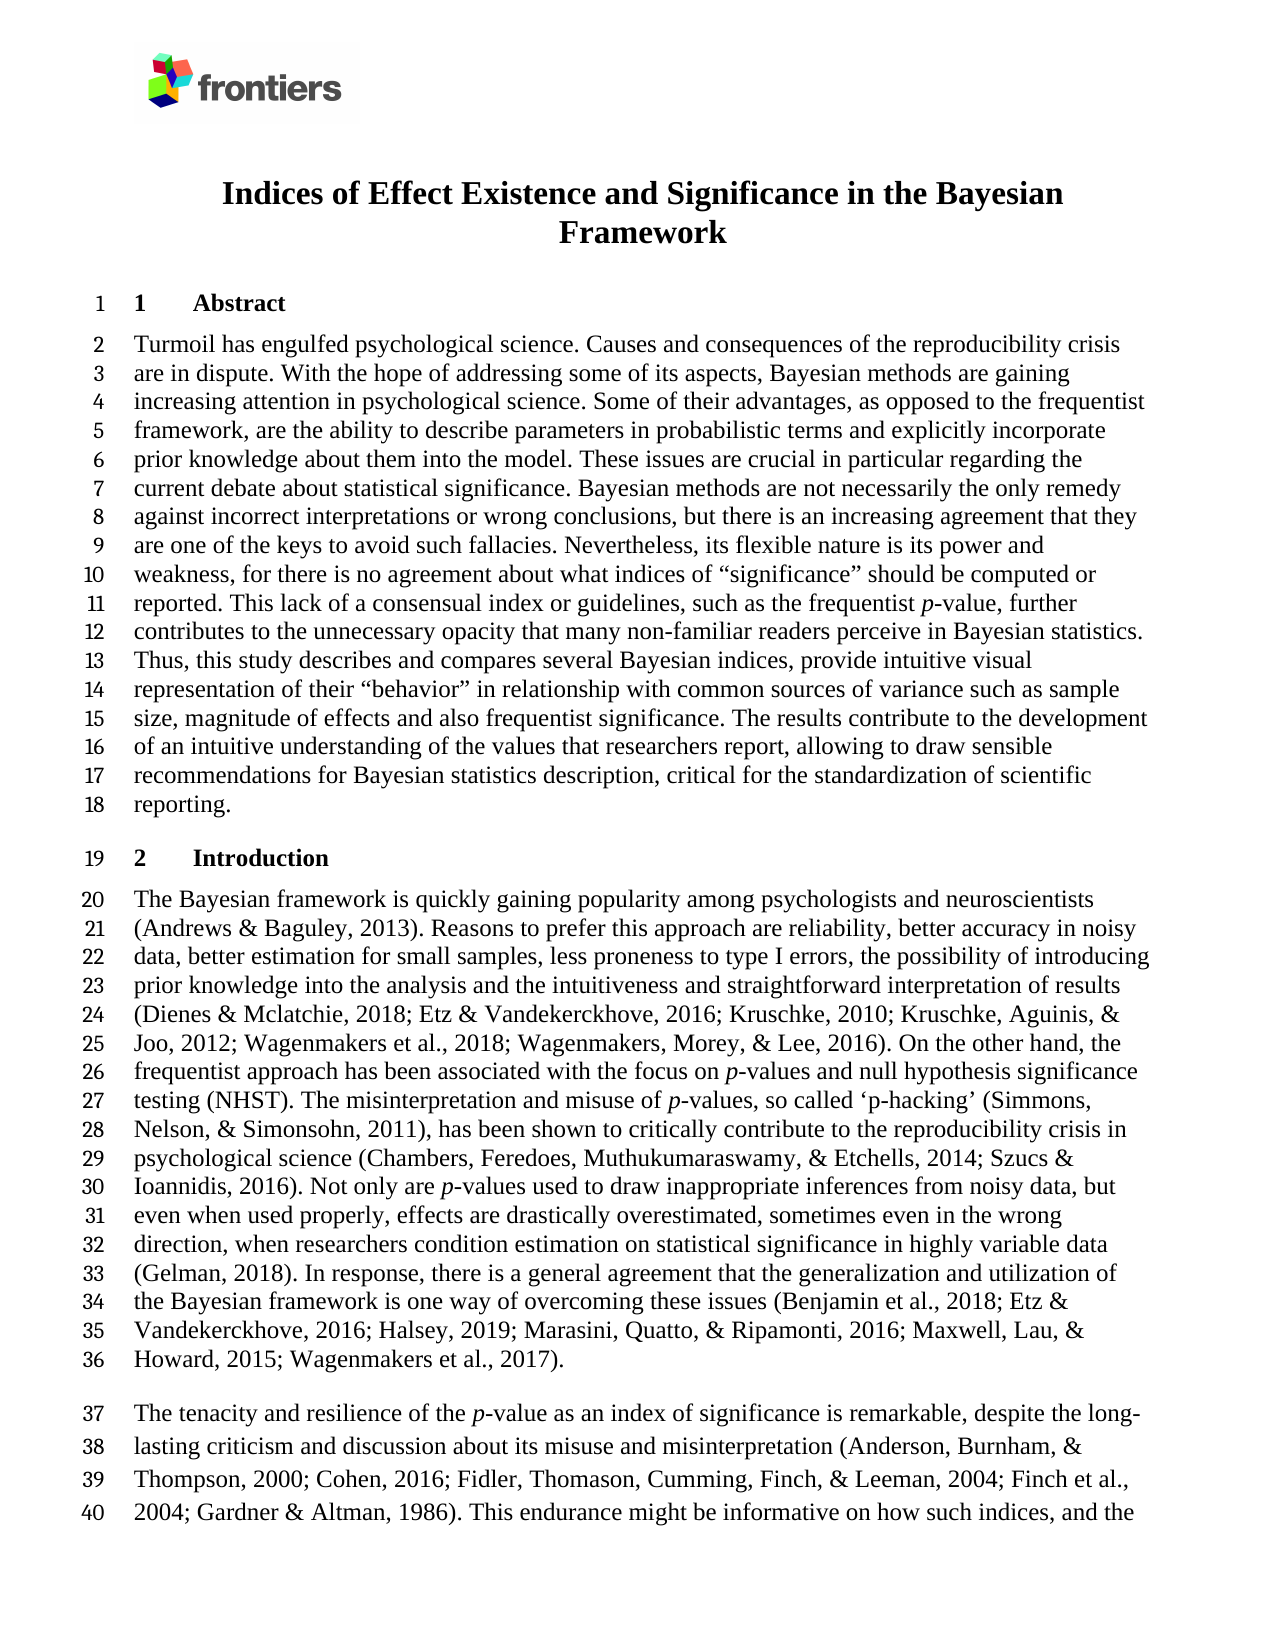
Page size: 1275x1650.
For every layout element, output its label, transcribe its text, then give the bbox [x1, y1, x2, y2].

subtitle Abstract [133, 288, 1152, 316]
subtitle Introduction [133, 843, 1152, 871]
title Indices of Effect Existence and Significance in the Bayesian Framework [133, 173, 1152, 250]
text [133, 1398, 1152, 1526]
picture [133, 42, 361, 124]
